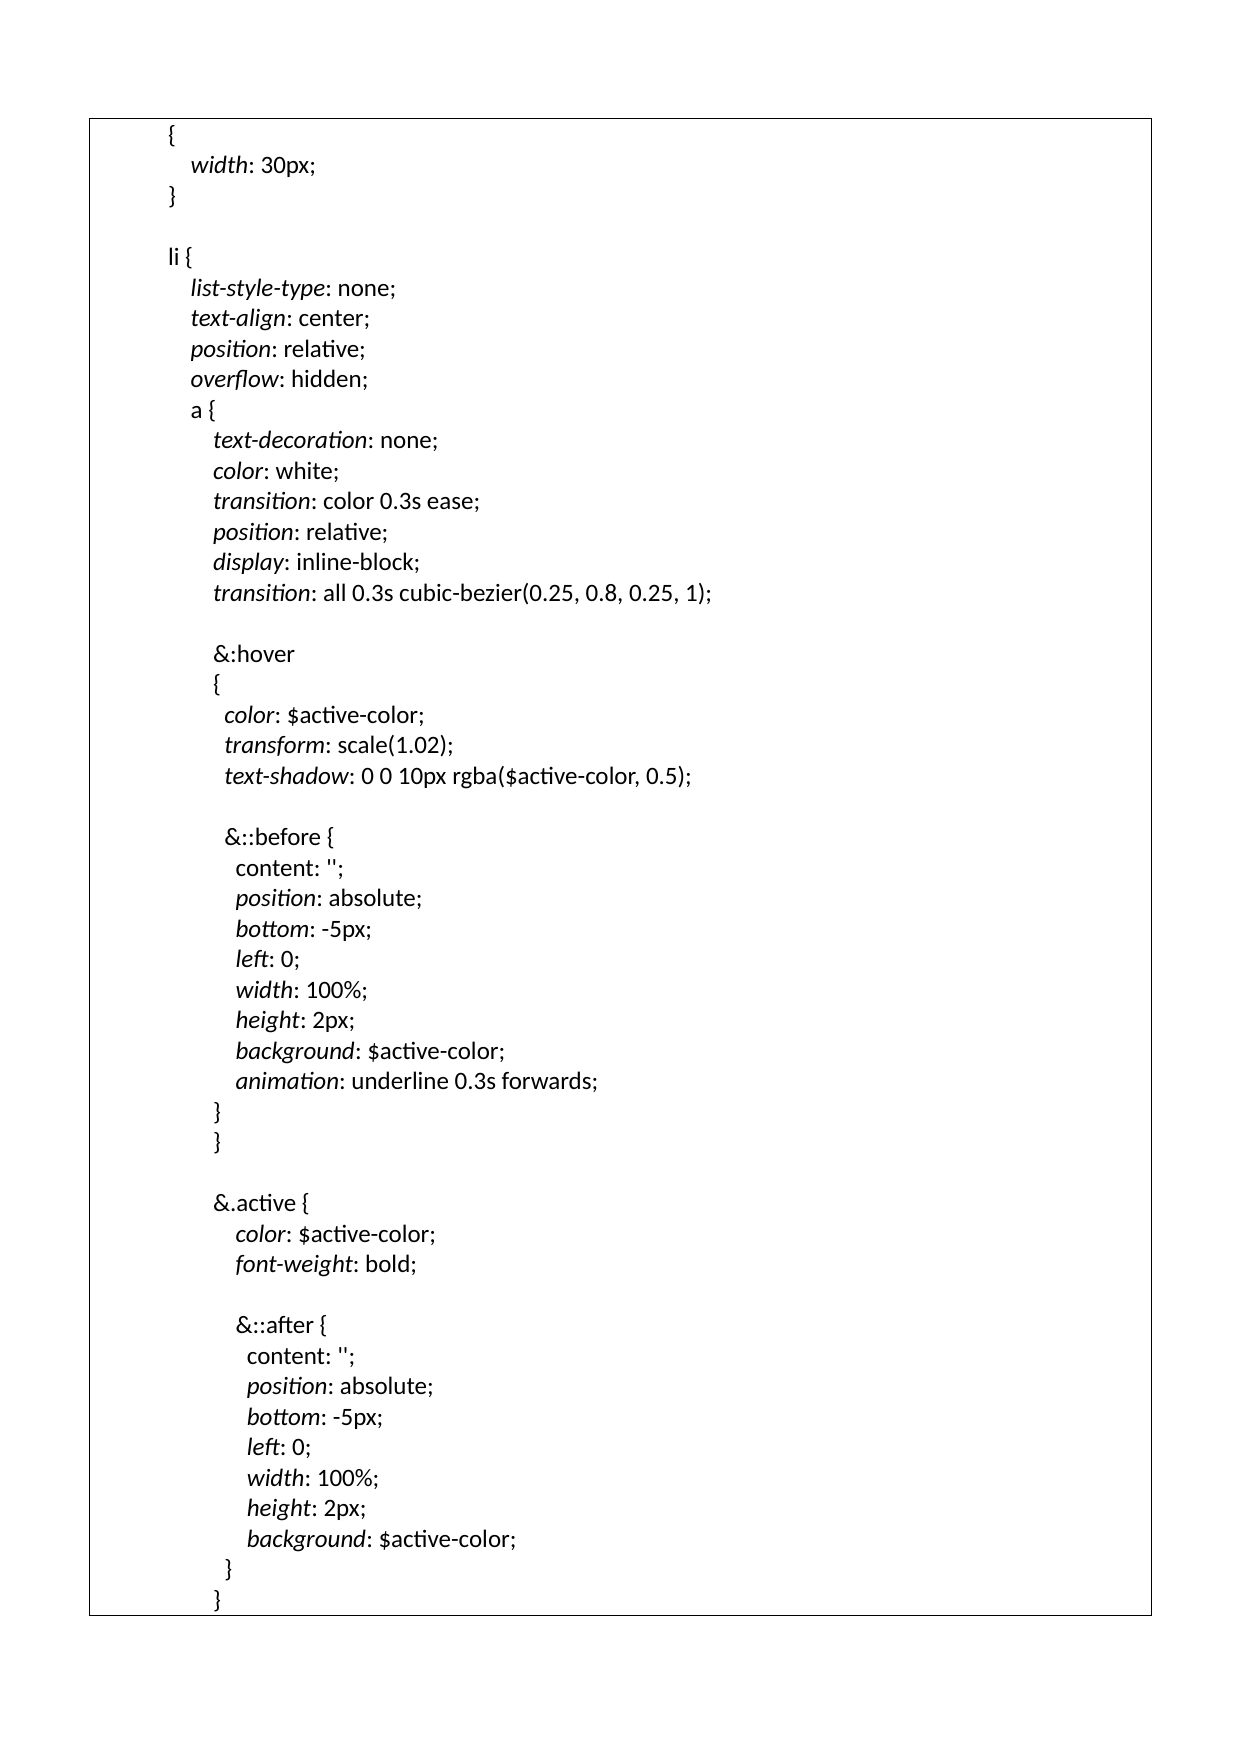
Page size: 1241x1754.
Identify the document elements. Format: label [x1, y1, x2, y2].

table_header [90, 119, 1151, 1615]
